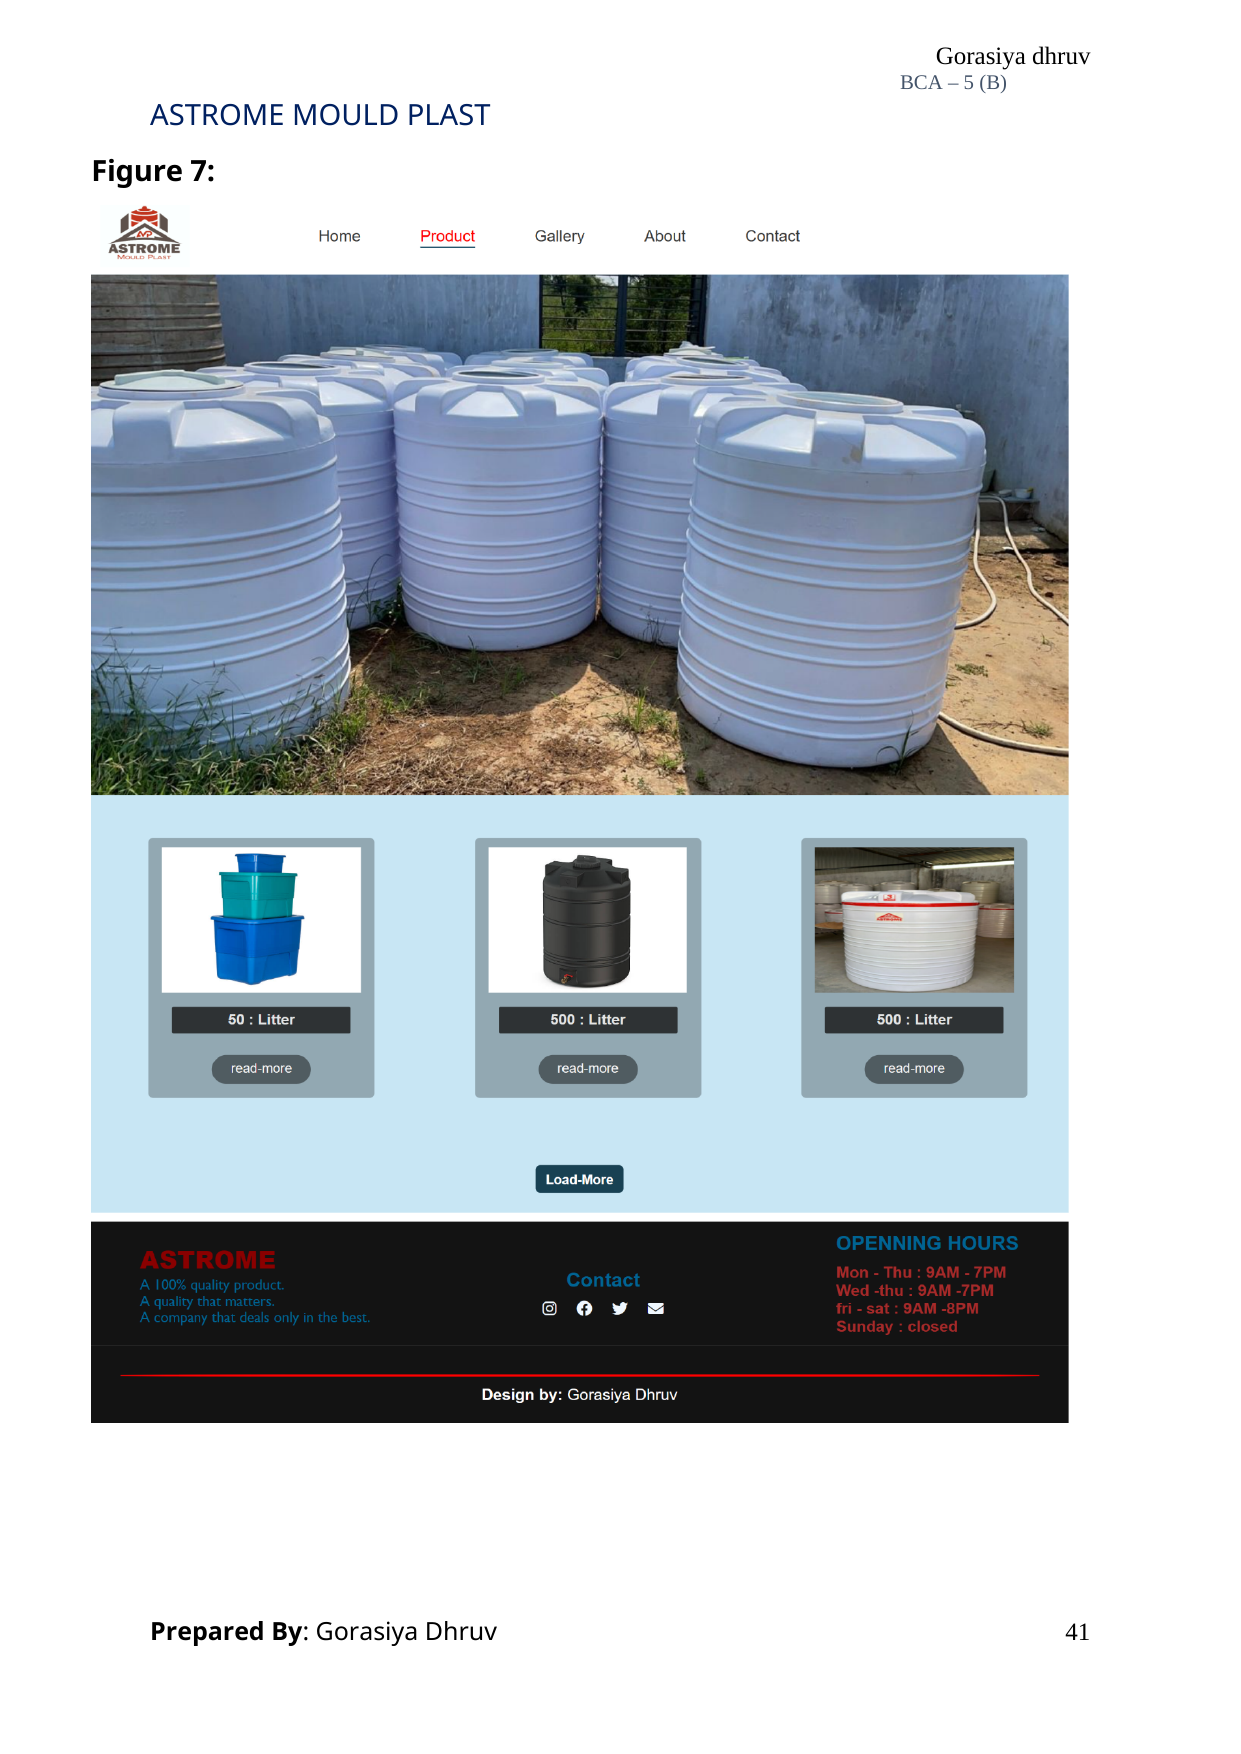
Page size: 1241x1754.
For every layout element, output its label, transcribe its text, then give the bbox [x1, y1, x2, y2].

text Figure 7: [91, 150, 1139, 190]
picture [91, 205, 1241, 1423]
